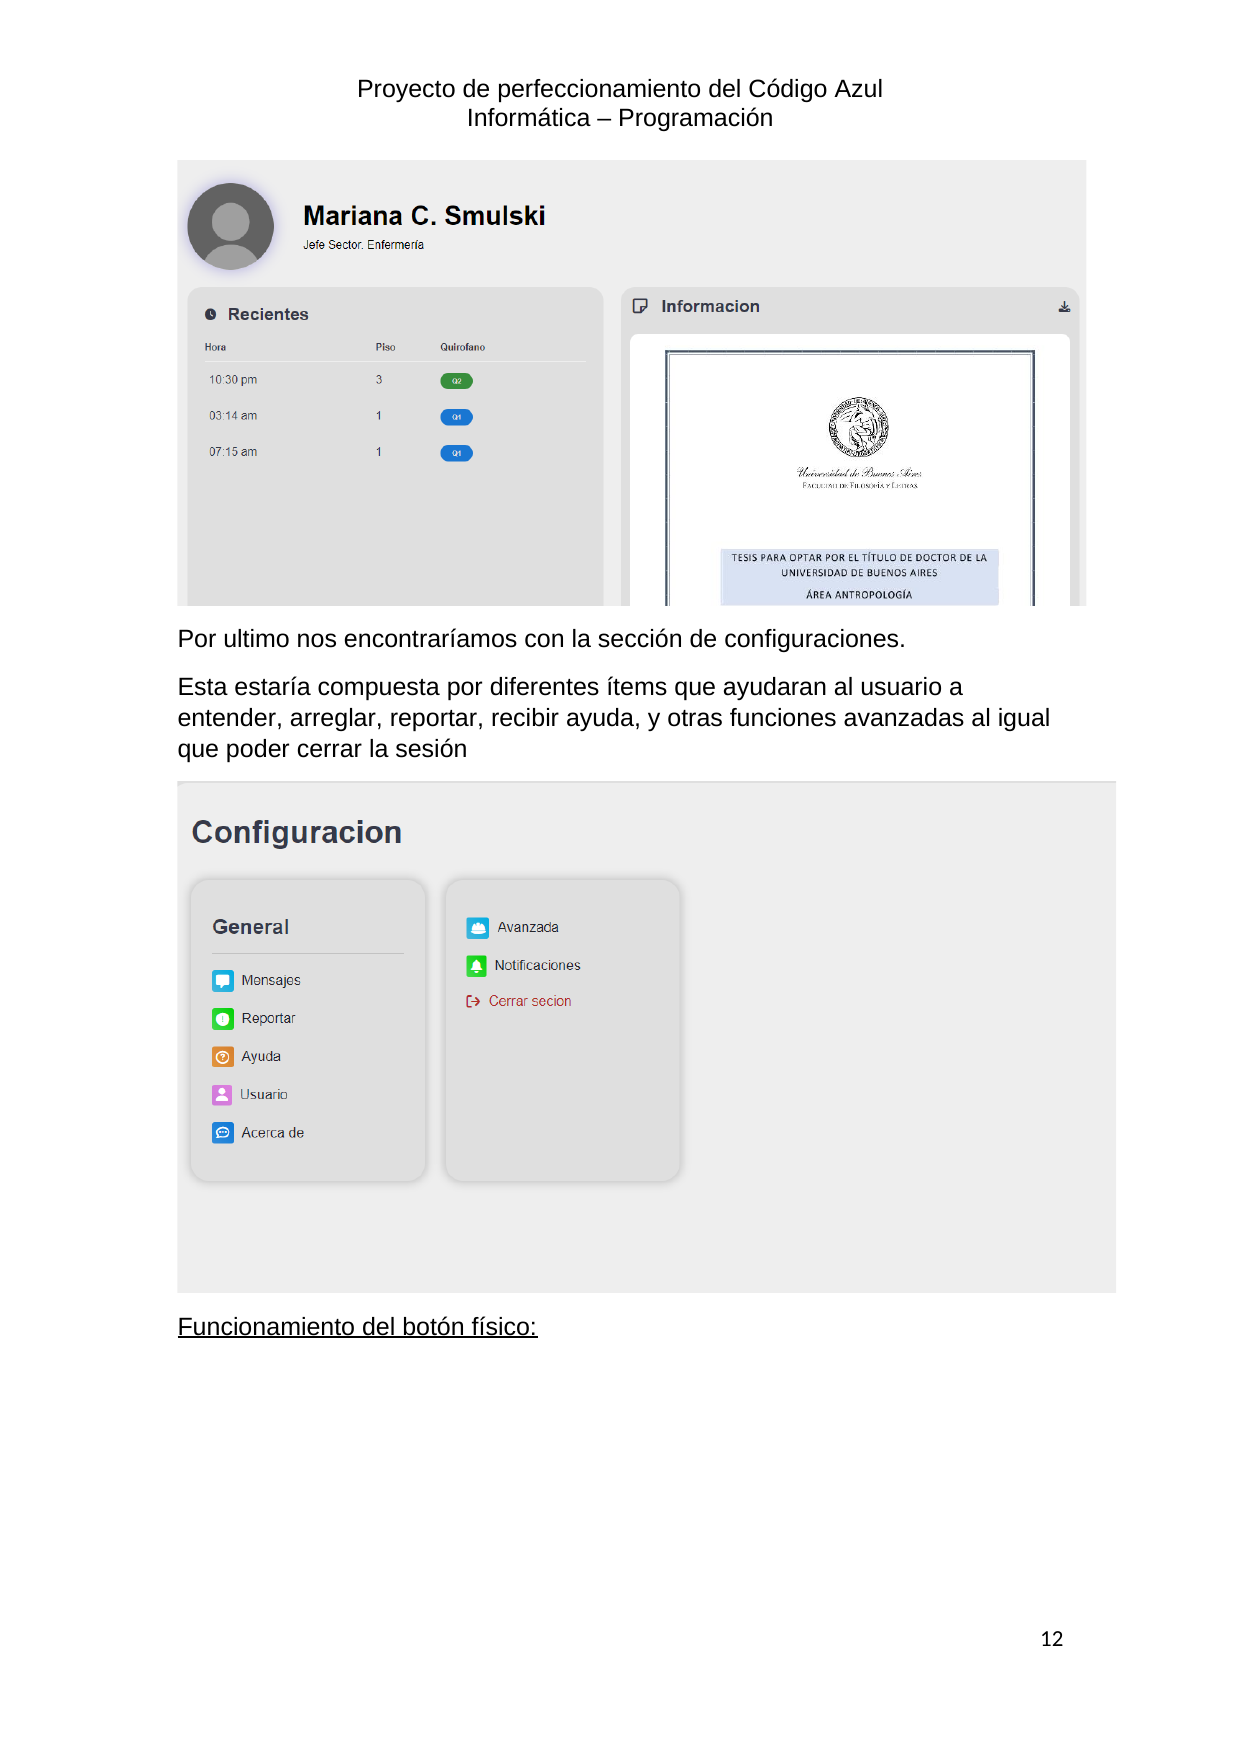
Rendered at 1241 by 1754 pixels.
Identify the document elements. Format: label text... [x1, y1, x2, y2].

text Por ultimo nos encontraríamos con la sección de configuraciones. [177, 624, 1063, 653]
text Esta estaría compuesta por diferentes ítems que ayudaran al usuario a entender, arreglar, reportar, recibir ayuda, y otras funciones avanzadas al igual que poder cerrar la sesión [177, 672, 1063, 763]
picture [177, 160, 1087, 606]
text Funcionamiento del botón físico: [177, 1312, 1063, 1340]
picture [177, 781, 1117, 1293]
